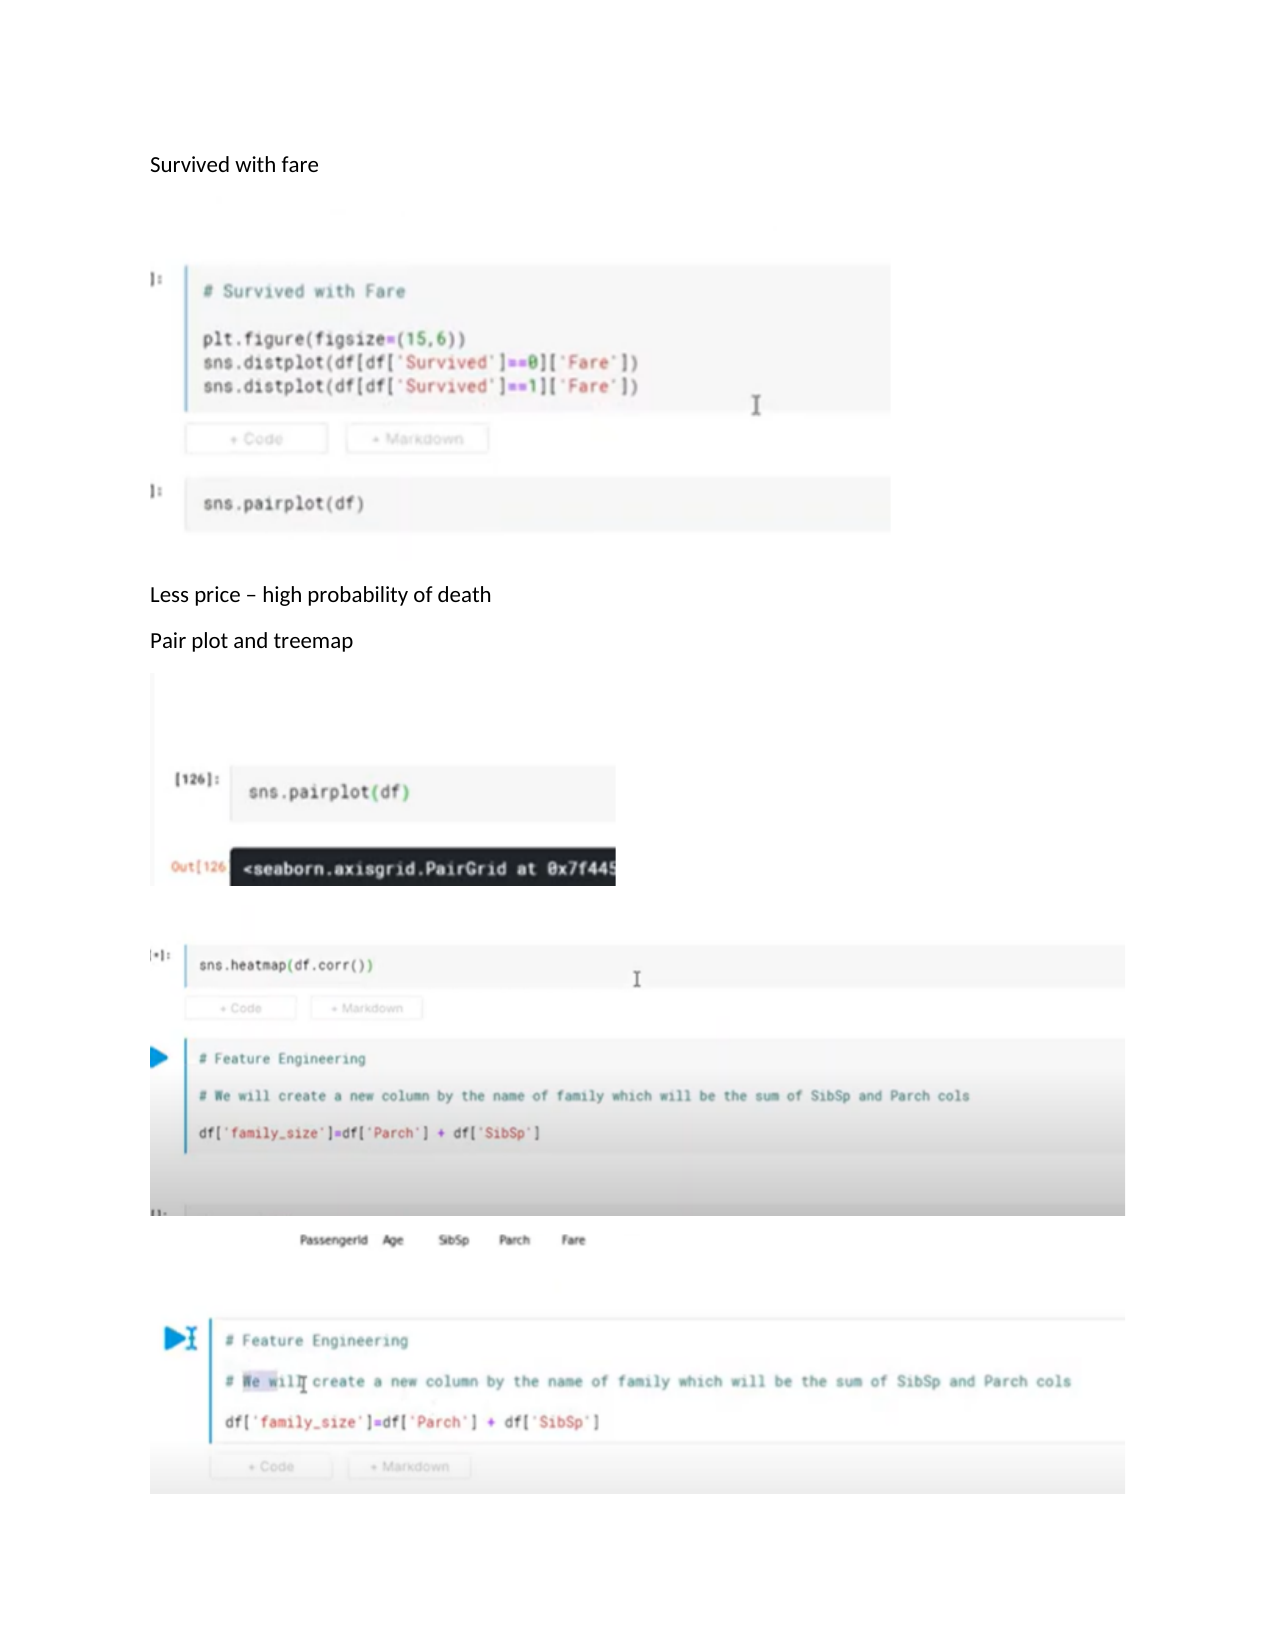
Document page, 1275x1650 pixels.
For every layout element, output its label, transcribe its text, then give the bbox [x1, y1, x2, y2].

text Pair plot and treemap [150, 627, 1125, 655]
picture [150, 1234, 1125, 1494]
picture [150, 196, 891, 561]
text Survived with fare [150, 150, 1125, 178]
text Less price – high probability of death [150, 580, 1125, 608]
picture [150, 905, 1125, 1216]
picture [150, 673, 616, 886]
